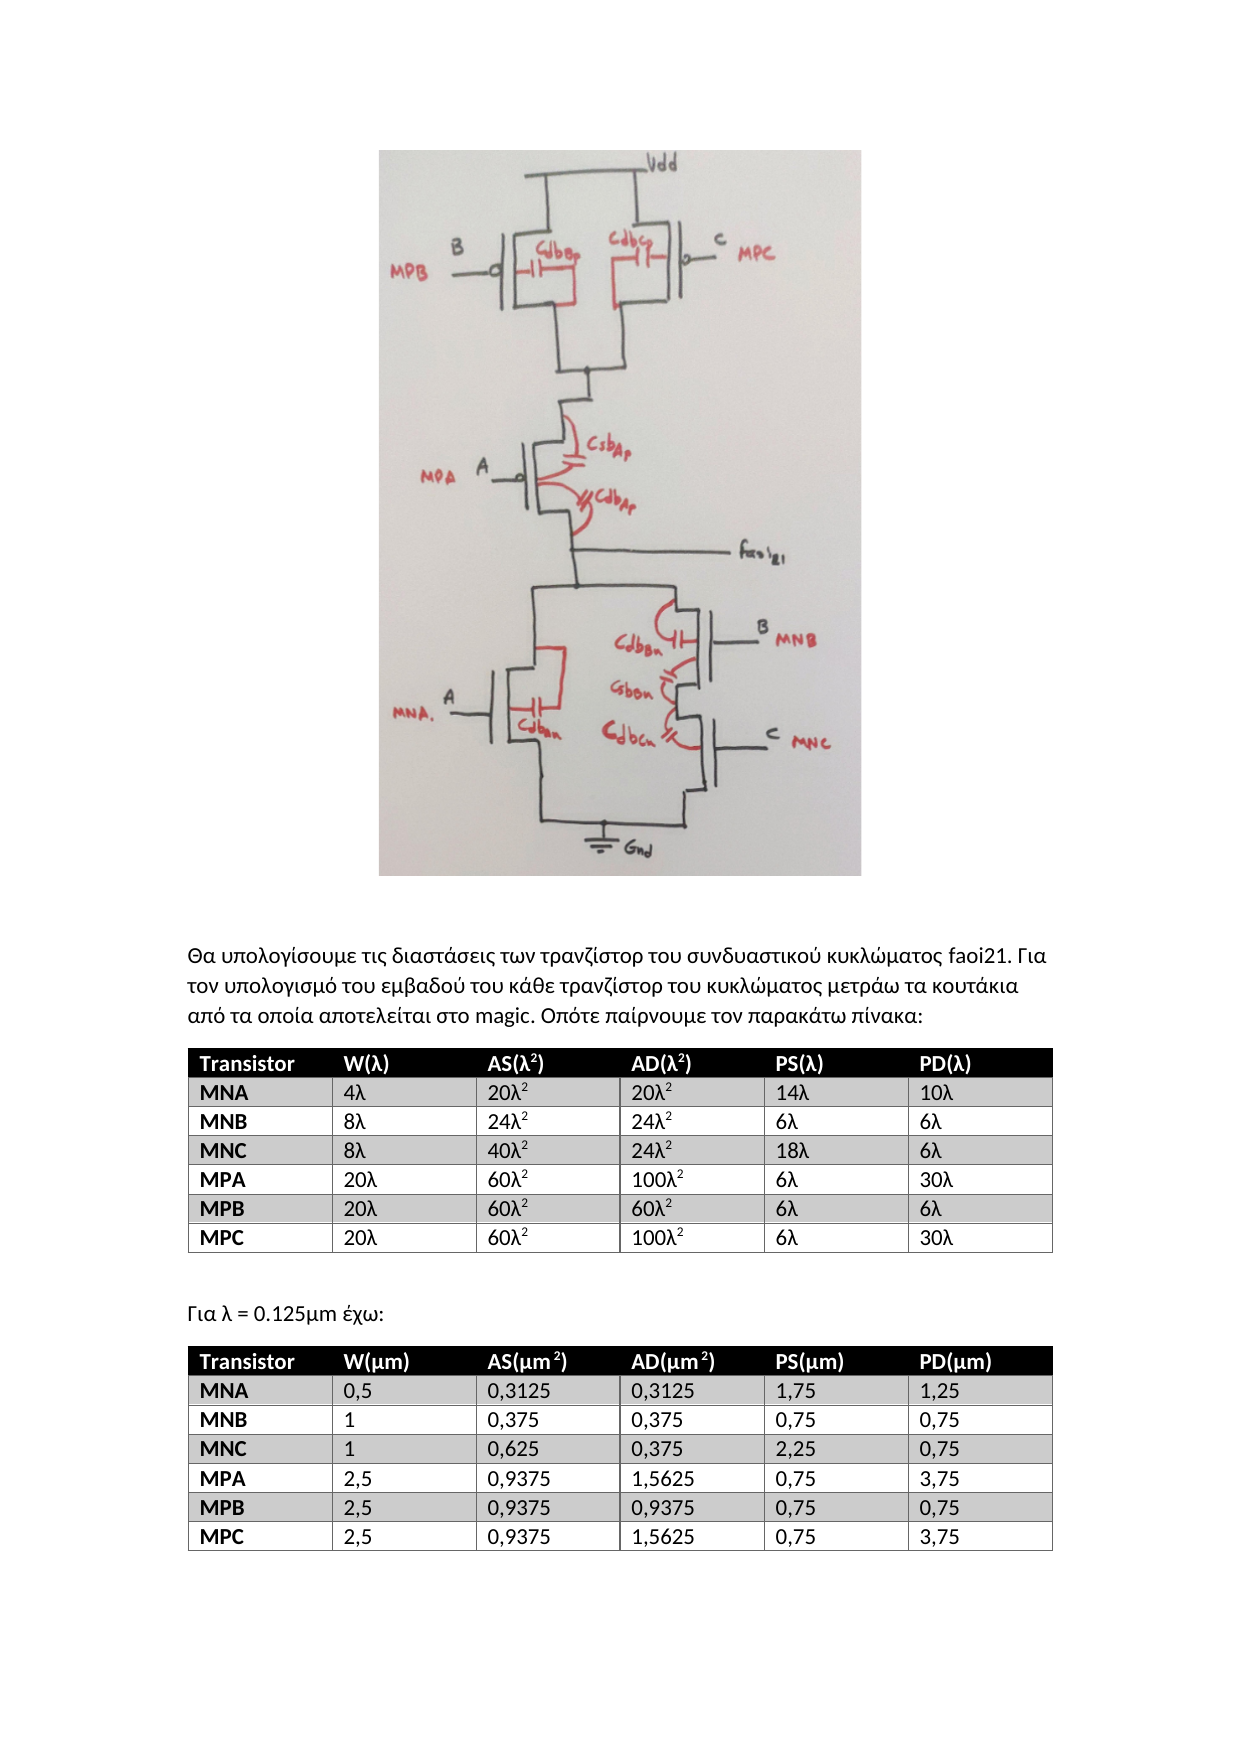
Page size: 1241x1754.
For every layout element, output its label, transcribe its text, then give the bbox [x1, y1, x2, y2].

table_cell 60λ2 [477, 1195, 619, 1222]
table_cell MNA [189, 1078, 332, 1106]
table_cell 1,75 [765, 1376, 908, 1404]
table_cell 2,25 [765, 1435, 908, 1463]
table_cell 0,3125 [621, 1376, 764, 1404]
text Για λ = 0.125μm έχω: [187, 1299, 1053, 1327]
table_cell 0,75 [765, 1493, 908, 1521]
table_cell 0,375 [621, 1435, 764, 1463]
table_cell 60λ2 [621, 1195, 764, 1222]
table_cell 0,9375 [477, 1522, 619, 1550]
table_cell MPC [189, 1224, 332, 1252]
table_cell 18λ [765, 1136, 908, 1164]
table_cell 6λ [765, 1107, 908, 1135]
table_cell 1,5625 [621, 1464, 764, 1492]
table_cell 0,75 [909, 1435, 1052, 1463]
table_cell 1 [333, 1435, 476, 1463]
table_cell 0,375 [621, 1406, 764, 1433]
table_cell MNA [189, 1376, 332, 1404]
table_cell 0,3125 [477, 1376, 619, 1404]
table_cell 3,75 [909, 1464, 1052, 1492]
table_cell MNB [189, 1107, 332, 1135]
table_cell 0,625 [477, 1435, 619, 1463]
table_cell 60λ2 [477, 1165, 619, 1193]
text Θα υπολογίσουμε τις διαστάσεις των τρανζίστορ του συνδυαστικού κυκλώματος faoi21. Για τον υπολογισμό του εμβαδού του κάθε τρανζίστορ του κυκλώματος μετράω τα κουτάκια από τα οποία αποτελείται στο magic. Οπότε παίρνουμε τον παρακάτω πίνακα: [187, 941, 1053, 1029]
table_cell 0,375 [477, 1406, 619, 1433]
table_cell 60λ2 [477, 1224, 619, 1252]
table_cell 20λ2 [621, 1078, 764, 1106]
table_header AD(λ2) [621, 1049, 764, 1077]
table_cell 30λ [909, 1165, 1052, 1193]
table_cell 2,5 [333, 1464, 476, 1492]
table_header PS(λ) [765, 1049, 908, 1077]
table_header W(λ) [333, 1049, 476, 1077]
table_header Transistor [189, 1049, 332, 1077]
table_cell 0,9375 [477, 1493, 619, 1521]
table_header PD(μm) [909, 1348, 1052, 1375]
table_cell 3,75 [909, 1522, 1052, 1550]
table_cell 10λ [909, 1078, 1052, 1106]
table_header Transistor [189, 1348, 332, 1375]
table_cell MPB [189, 1493, 332, 1521]
table_cell 20λ [333, 1195, 476, 1222]
table_cell MPC [189, 1522, 332, 1550]
table_cell MNB [189, 1406, 332, 1433]
table_cell 0,75 [909, 1493, 1052, 1521]
table_cell 24λ2 [621, 1136, 764, 1164]
table_cell 4λ [333, 1078, 476, 1106]
table_cell 20λ [333, 1224, 476, 1252]
table_header W(μm) [333, 1348, 476, 1375]
table_cell MNC [189, 1435, 332, 1463]
table_cell 1,5625 [621, 1522, 764, 1550]
table_cell 0,9375 [477, 1464, 619, 1492]
picture [378, 150, 862, 876]
table_header AS(λ2) [477, 1049, 619, 1077]
table_cell 100λ2 [621, 1165, 764, 1193]
table_cell 24λ2 [477, 1107, 619, 1135]
table_cell 100λ2 [621, 1224, 764, 1252]
table_cell 20λ [333, 1165, 476, 1193]
table_cell 0,9375 [621, 1493, 764, 1521]
table_cell 14λ [765, 1078, 908, 1106]
table_cell 2,5 [333, 1493, 476, 1521]
table_cell MPA [189, 1165, 332, 1193]
table_cell 8λ [333, 1107, 476, 1135]
table_header PD(λ) [909, 1049, 1052, 1077]
table_cell 0,75 [765, 1406, 908, 1433]
table_cell 6λ [765, 1224, 908, 1252]
table_cell 40λ2 [477, 1136, 619, 1164]
table_header PS(μm) [765, 1348, 908, 1375]
table_cell 24λ2 [621, 1107, 764, 1135]
table_cell 0,5 [333, 1376, 476, 1404]
table_cell 6λ [765, 1165, 908, 1193]
table_cell 6λ [909, 1107, 1052, 1135]
table_cell MNC [189, 1136, 332, 1164]
table_cell 2,5 [333, 1522, 476, 1550]
table_cell 6λ [765, 1195, 908, 1222]
table_cell 1 [333, 1406, 476, 1433]
table_cell MPB [189, 1195, 332, 1222]
table_cell 1,25 [909, 1376, 1052, 1404]
table_cell 6λ [909, 1136, 1052, 1164]
table_cell MPA [189, 1464, 332, 1492]
table_cell 0,75 [765, 1464, 908, 1492]
table_cell 8λ [333, 1136, 476, 1164]
table_cell 30λ [909, 1224, 1052, 1252]
table_header AS(μm 2) [477, 1348, 619, 1375]
table_cell 0,75 [765, 1522, 908, 1550]
table_header AD(μm 2) [621, 1348, 764, 1375]
table_cell 0,75 [909, 1406, 1052, 1433]
table_cell 20λ2 [477, 1078, 619, 1106]
table_cell 6λ [909, 1195, 1052, 1222]
